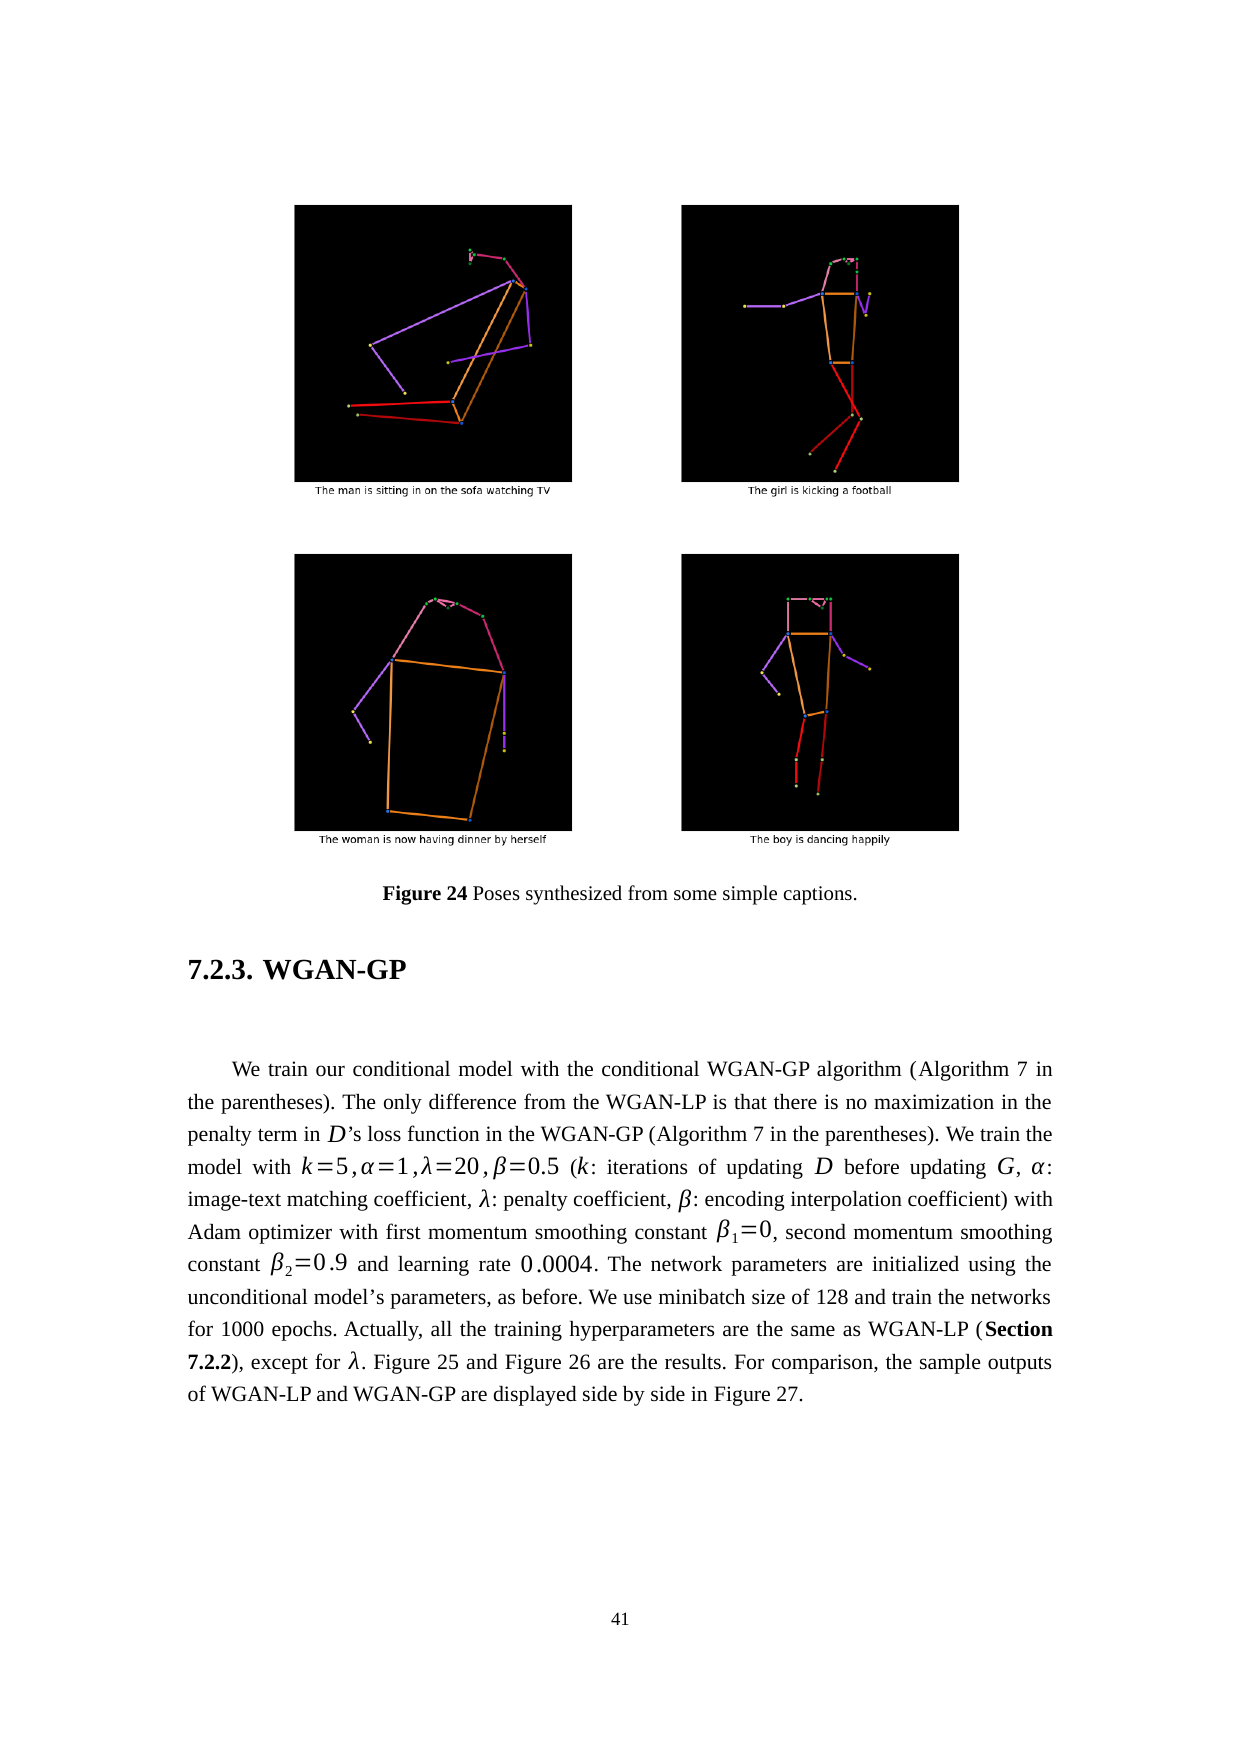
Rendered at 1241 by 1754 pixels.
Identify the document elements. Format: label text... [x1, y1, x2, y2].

picture [187, 161, 1053, 870]
subtitle WGAN-GP [187, 937, 1053, 1002]
text We train our conditional model with the conditional WGAN-GP algorithm (Algorithm 7 in the parentheses). The only difference from the WGAN-LP is that there is no maximization in the penalty term in ’s loss function in the WGAN-GP (Algorithm 7 in the parentheses). We train the model with (: iterations of updating before updating , : image-text matching coefficient, : penalty coefficient, : encoding interpolation coefficient) with Adam optimizer with first momentum smoothing constant , second momentum smoothing constant and learning rate . The network parameters are initialized using the unconditional model’s parameters, as before. We use minibatch size of 128 and train the networks for 1000 epochs. Actually, all the training hyperparameters are the same as WGAN-LP (Section 7.2.2), except for . Figure 25 and Figure 26 are the results. For comparison, the sample outputs of WGAN-LP and WGAN-GP are displayed side by side in Figure 27. [187, 1053, 1053, 1410]
text Figure 24 Poses synthesized from some simple captions. [209, 877, 1031, 909]
